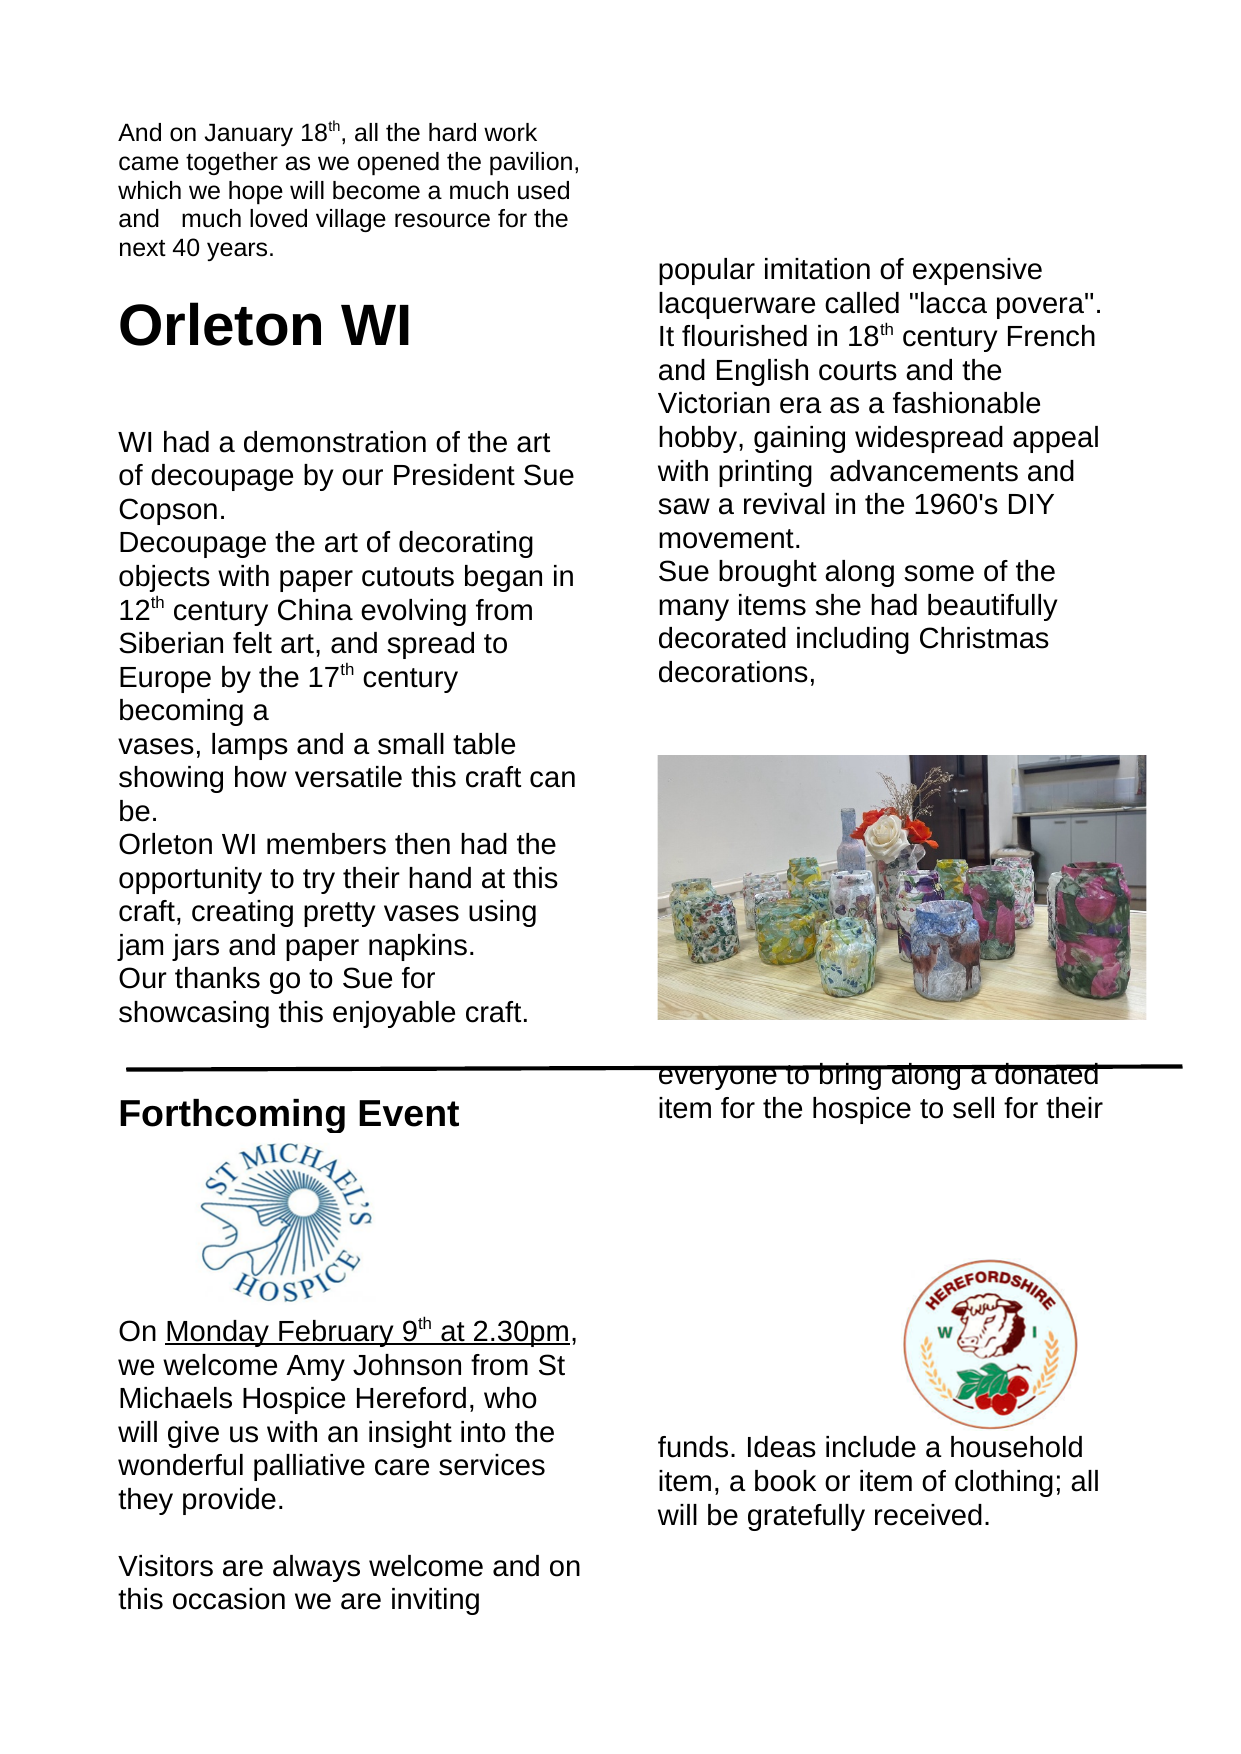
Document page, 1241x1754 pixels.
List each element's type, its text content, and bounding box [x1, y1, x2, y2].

text Forthcoming Event [118, 1091, 583, 1134]
picture [657, 755, 1147, 1020]
text Visitors are always welcome and on this occasion we are inviting everyone to bring along a donated item for the hospice to sell for their [118, 1549, 583, 1616]
text vases, lamps and a small table showing how versatile this craft can be. [118, 727, 583, 827]
text Orleton WI members then had the opportunity to try their hand at this craft, creating pretty vases using jam jars and paper napkins. Our thanks go to Sue for showcasing this enjoyable craft. [118, 827, 583, 1028]
text Decoupage the art of decorating objects with paper cutouts began in 12th century China evolving from Siberian felt art, and spread to Europe by the 17th century becoming a [118, 525, 583, 727]
text Visitors are always welcome and on this occasion we are inviting everyone to bring along a donated item for the hospice to sell for their [658, 1069, 1122, 1124]
text popular imitation of expensive lacquerware called "lacca povera". It flourished in 18th century French and English courts and the Victorian era as a fashionable hobby, gaining widespread appeal with printing advancements and saw a revival in the 1960's DIY movement. [658, 252, 1122, 554]
text funds. Ideas include a household item, a book or item of clothing; all will be gratefully received. [658, 1431, 1122, 1531]
text On Monday February 9th at 2.30pm, we welcome Amy Johnson from St Michaels Hospice Hereford, who will give us with an insight into the wonderful palliative care services they provide. [118, 1314, 583, 1515]
picture [900, 1258, 1079, 1431]
text Sue brought along some of the many items she had beautifully decorated including Christmas decorations, [658, 554, 1122, 688]
text Orleton WI [118, 262, 583, 358]
text And on January 18th, all the hard work came together as we opened the pavilion, which we hope will become a much used and much loved village resource for the next 40 years. [118, 118, 583, 262]
picture [118, 1133, 452, 1314]
text WI had a demonstration of the art of decoupage by our President Sue Copson. [118, 425, 583, 525]
